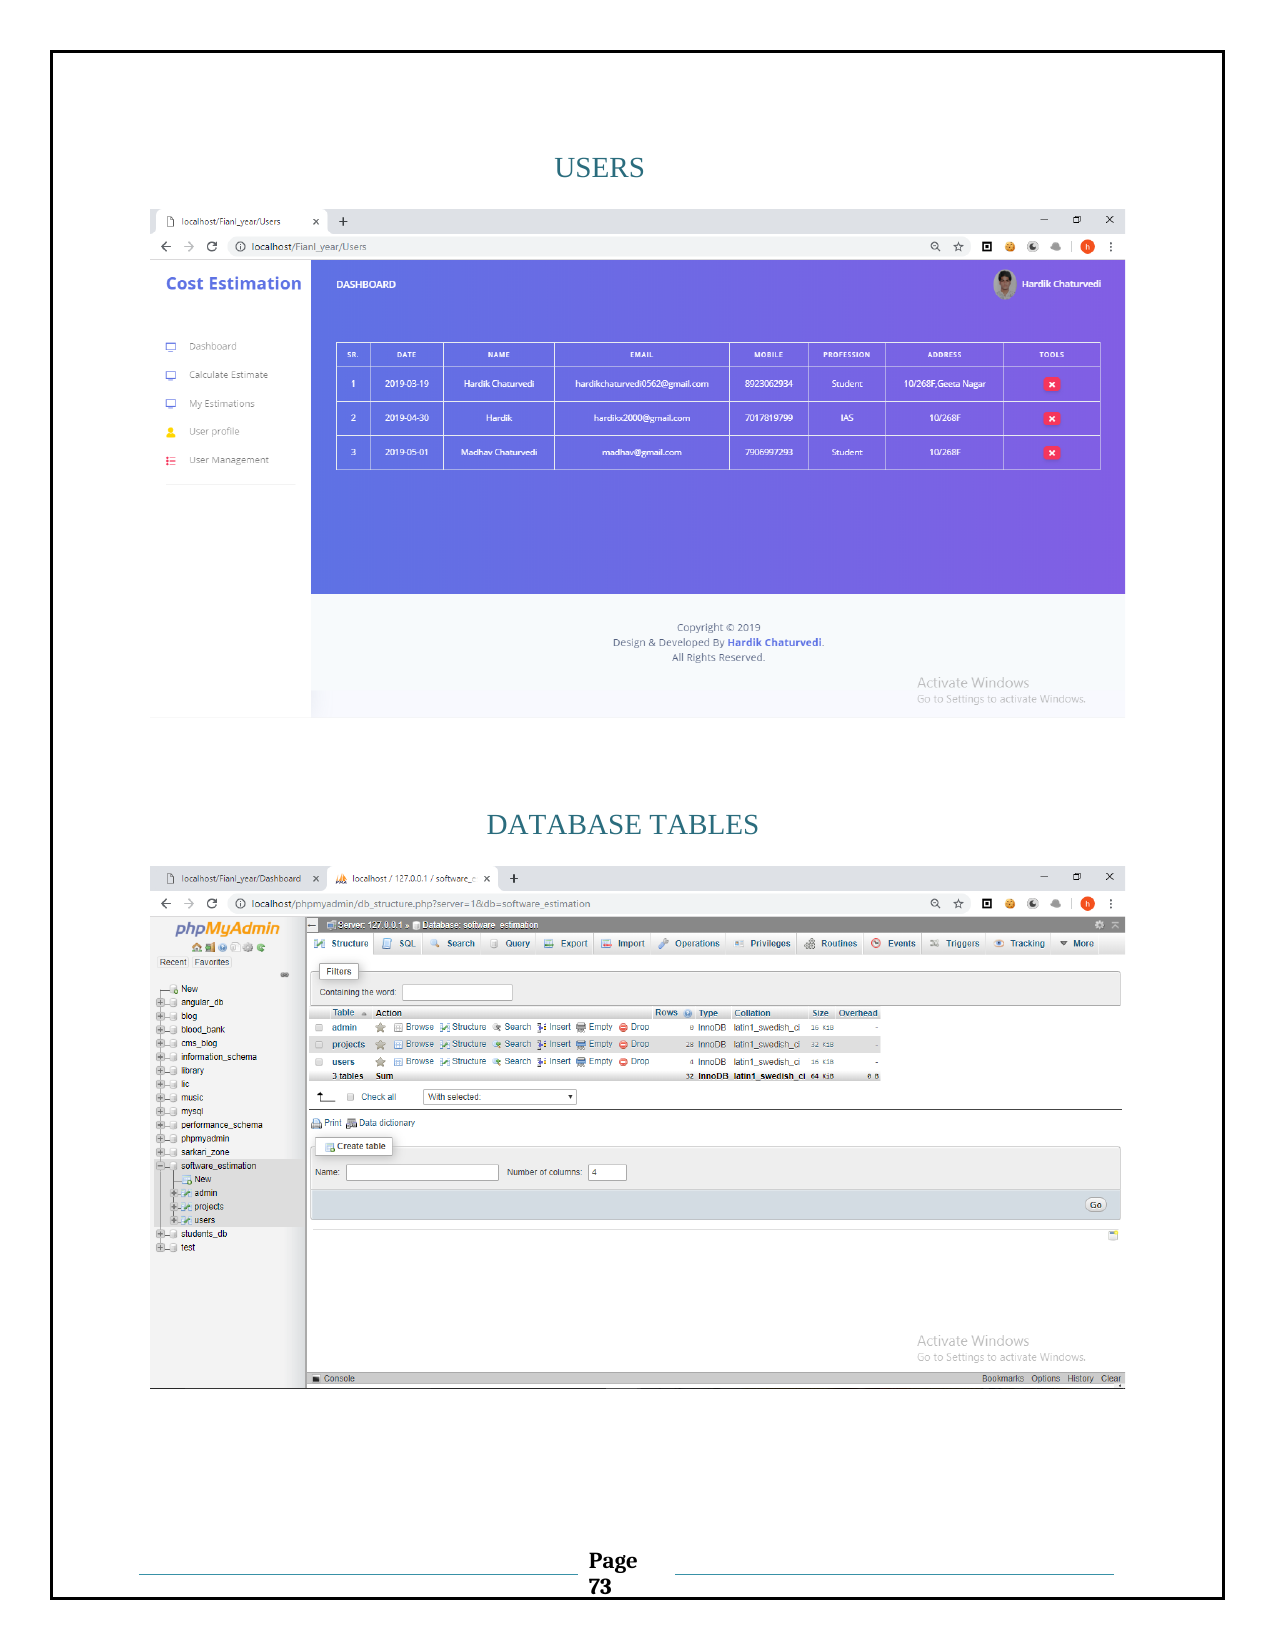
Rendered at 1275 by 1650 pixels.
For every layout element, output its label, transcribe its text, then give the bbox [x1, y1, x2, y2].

picture [150, 866, 1125, 1389]
text DATABASE TABLES [375, 807, 1125, 841]
text USERS [450, 150, 1125, 183]
picture [150, 209, 1125, 718]
